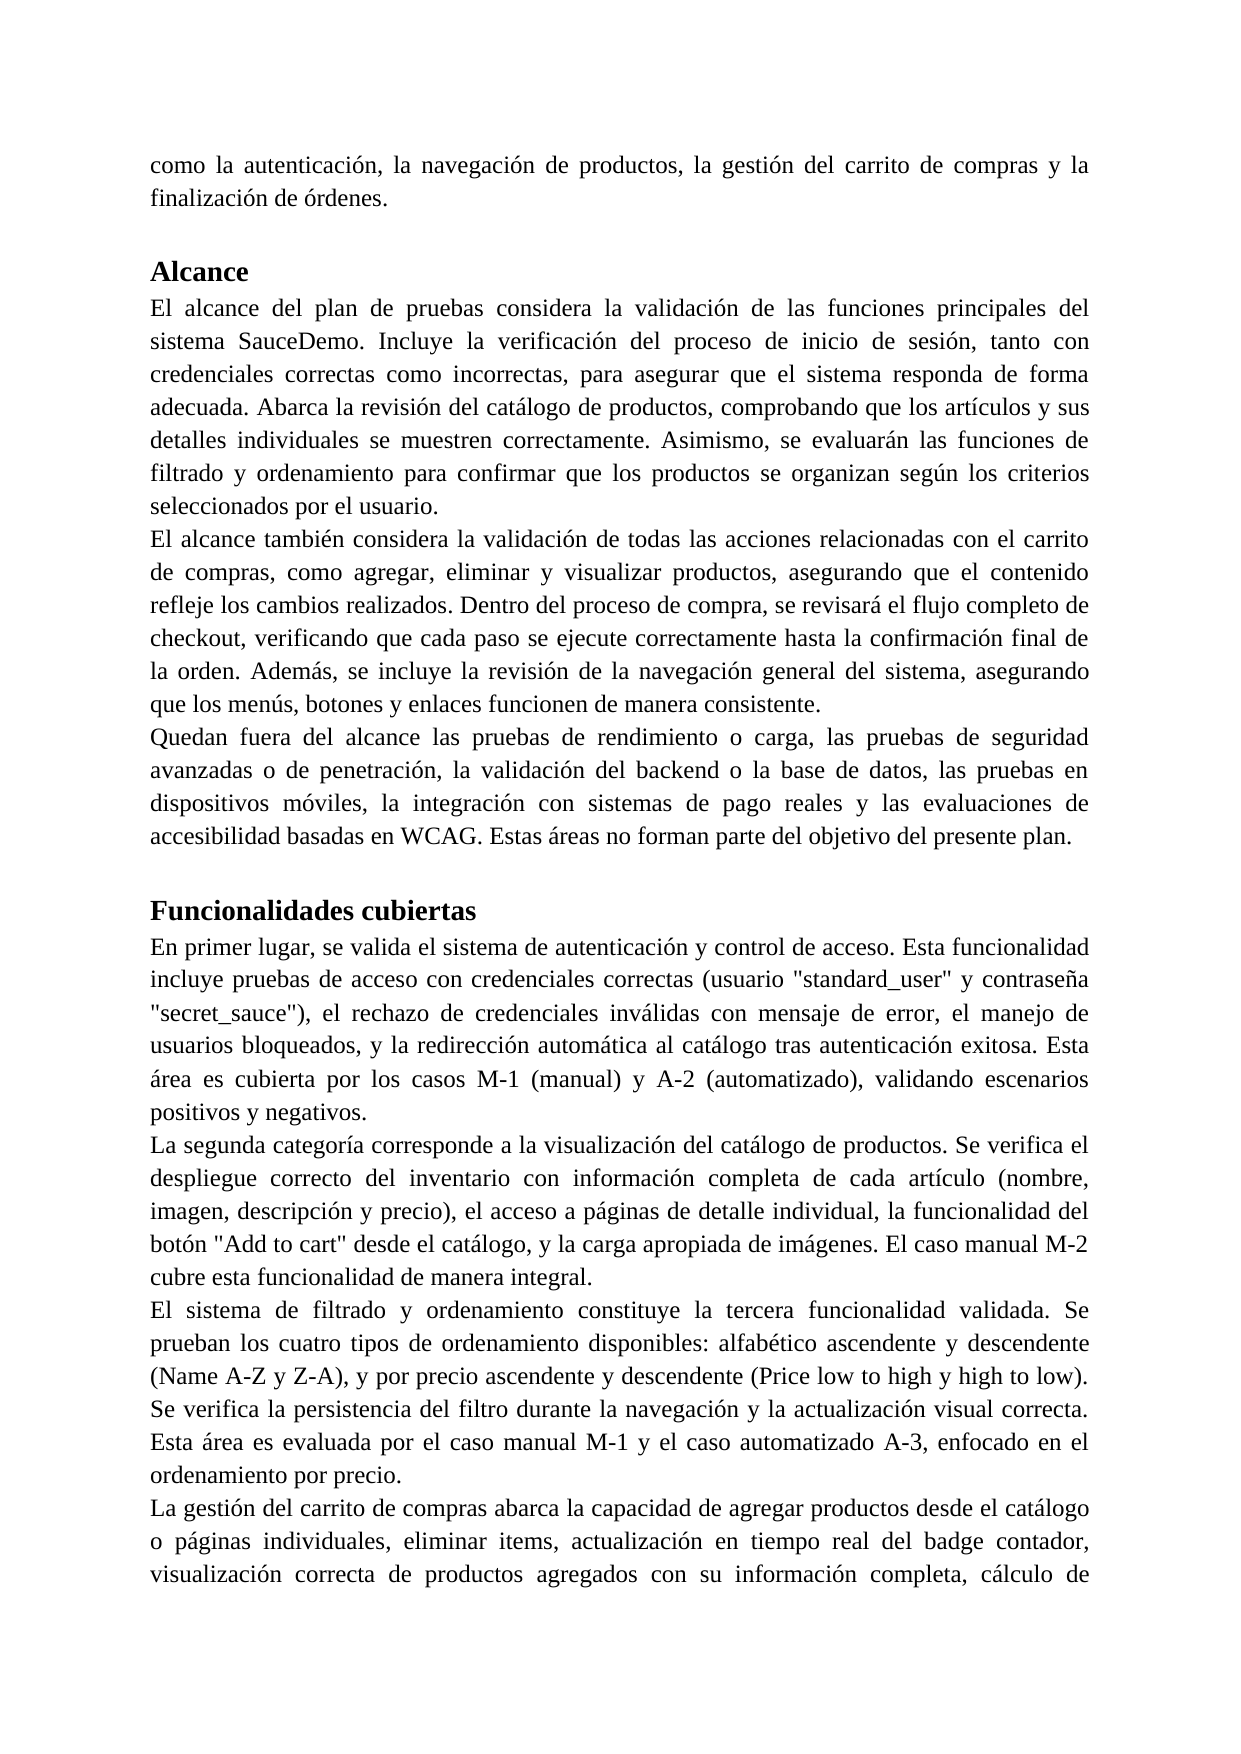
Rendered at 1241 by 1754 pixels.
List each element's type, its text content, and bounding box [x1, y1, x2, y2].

text El alcance del plan de pruebas considera la validación de las funciones principales del sistema SauceDemo. Incluye la verificación del proceso de inicio de sesión, tanto con credenciales correctas como incorrectas, para asegurar que el sistema responda de forma adecuada. Abarca la revisión del catálogo de productos, comprobando que los artículos y sus detalles individuales se muestren correctamente. Asimismo, se evaluarán las funciones de filtrado y ordenamiento para confirmar que los productos se organizan según los criterios seleccionados por el usuario. [150, 293, 1090, 520]
text En primer lugar, se valida el sistema de autenticación y control de acceso. Esta funcionalidad incluye pruebas de acceso con credenciales correctas (usuario "standard_user" y contraseña "secret_sauce"), el rechazo de credenciales inválidas con mensaje de error, el manejo de usuarios bloqueados, y la redirección automática al catálogo tras autenticación exitosa. Esta área es cubierta por los casos M-1 (manual) y A-2 (automatizado), validando escenarios positivos y negativos. [150, 932, 1090, 1125]
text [150, 1493, 1090, 1588]
text El sistema de filtrado y ordenamiento constituye la tercera funcionalidad validada. Se prueban los cuatro tipos de ordenamiento disponibles: alfabético ascendente y descendente (Name A-Z y Z-A), y por precio ascendente y descendente (Price low to high y high to low). Se verifica la persistencia del filtro durante la navegación y la actualización visual correcta. Esta área es evaluada por el caso manual M-1 y el caso automatizado A-3, enfocado en el ordenamiento por precio. [150, 1295, 1090, 1489]
subtitle Funcionalidades cubiertas [150, 893, 1090, 927]
text El alcance también considera la validación de todas las acciones relacionadas con el carrito de compras, como agregar, eliminar y visualizar productos, asegurando que el contenido refleje los cambios realizados. Dentro del proceso de compra, se revisará el flujo completo de checkout, verificando que cada paso se ejecute correctamente hasta la confirmación final de la orden. Además, se incluye la revisión de la navegación general del sistema, asegurando que los menús, botones y enlaces funcionen de manera consistente. [150, 524, 1090, 718]
text La segunda categoría corresponde a la visualización del catálogo de productos. Se verifica el despliegue correcto del inventario con información completa de cada artículo (nombre, imagen, descripción y precio), el acceso a páginas de detalle individual, la funcionalidad del botón "Add to cart" desde el catálogo, y la carga apropiada de imágenes. El caso manual M-2 cubre esta funcionalidad de manera integral. [150, 1130, 1090, 1291]
subtitle Alcance [150, 254, 1090, 288]
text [150, 150, 1090, 212]
text Quedan fuera del alcance las pruebas de rendimiento o carga, las pruebas de seguridad avanzadas o de penetración, la validación del backend o la base de datos, las pruebas en dispositivos móviles, la integración con sistemas de pago reales y las evaluaciones de accesibilidad basadas en WCAG. Estas áreas no forman parte del objetivo del presente plan. [150, 722, 1090, 850]
